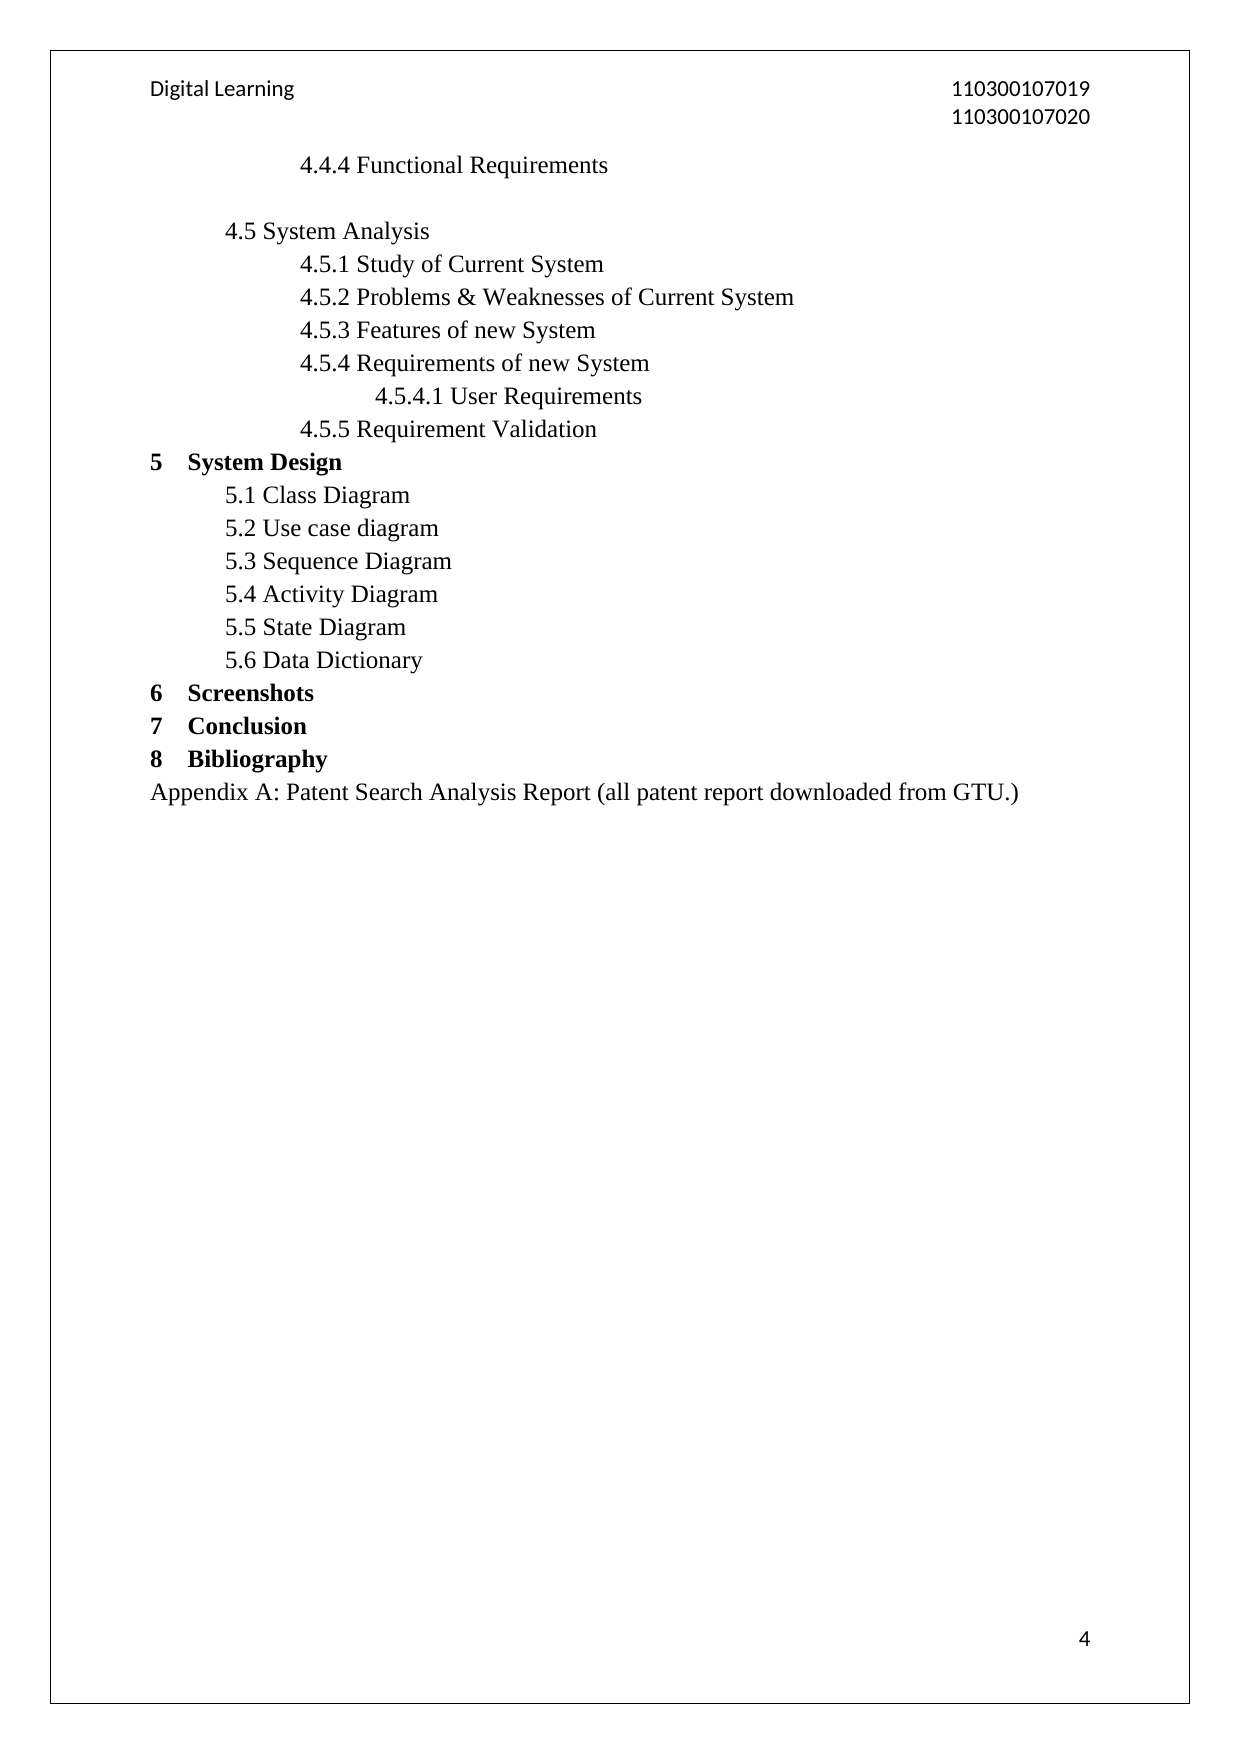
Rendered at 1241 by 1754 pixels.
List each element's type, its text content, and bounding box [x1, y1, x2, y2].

list 5.5 State Diagram [187, 612, 1090, 641]
list 4.5.4.1 User Requirements [187, 381, 1090, 410]
list System Design [150, 447, 1090, 476]
text 4.4.4 Functional Requirements [225, 150, 1090, 179]
list 4.5.5 Requirement Validation [262, 414, 1090, 443]
list 4.5 System Analysis [187, 216, 1090, 245]
list 5.1 Class Diagram [187, 480, 1090, 509]
list 5.3 Sequence Diagram [187, 546, 1090, 575]
text Appendix A: Patent Search Analysis Report (all patent report downloaded from GTU.) [150, 777, 1090, 806]
list 4.5.1 Study of Current System [262, 249, 1090, 278]
list 5.4 Activity Diagram [187, 579, 1090, 608]
list 4.5.4 Requirements of new System [225, 348, 1090, 377]
list Conclusion [150, 711, 1090, 740]
list Screenshots [150, 678, 1090, 707]
list Bibliography [150, 744, 1090, 773]
list 4.5.2 Problems & Weaknesses of Current System [225, 282, 1090, 311]
list 5.2 Use case diagram [187, 513, 1090, 542]
list 4.5.3 Features of new System [262, 315, 1090, 344]
list 5.6 Data Dictionary [187, 645, 1090, 674]
